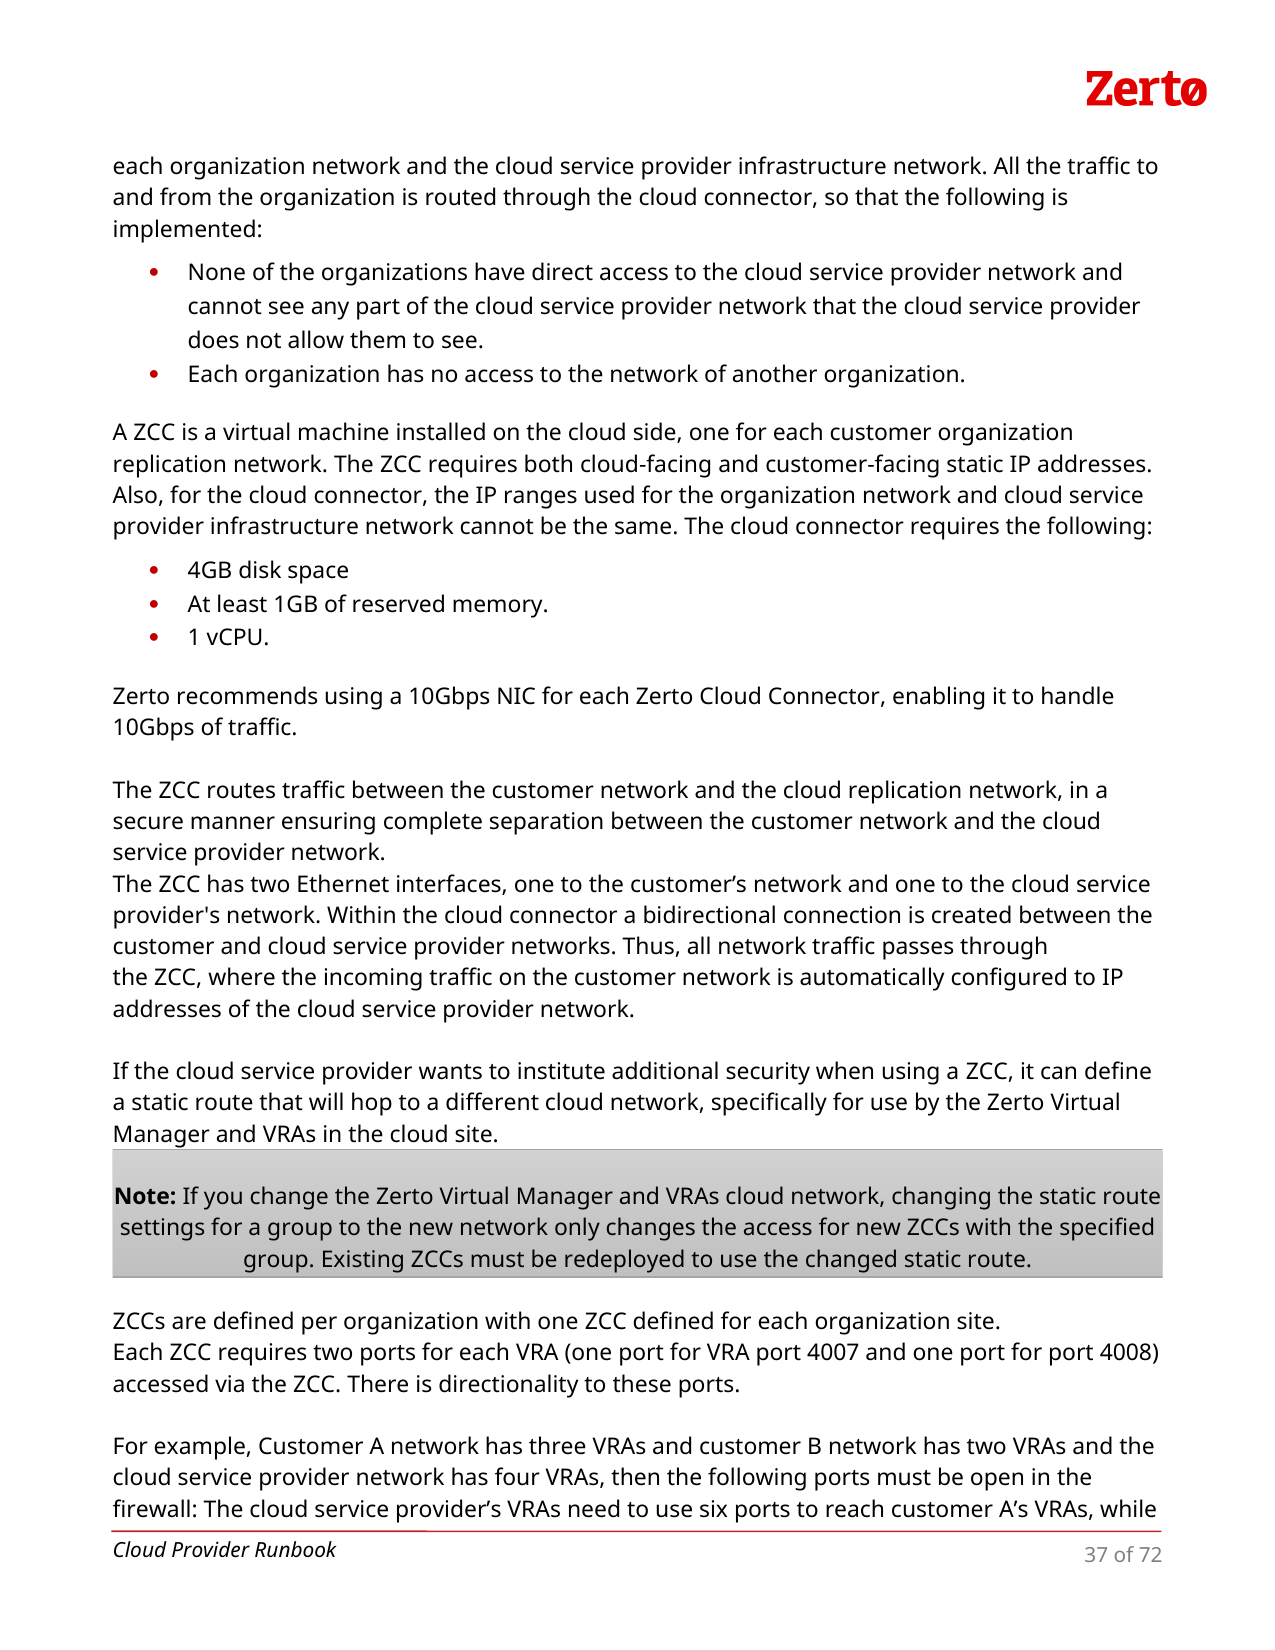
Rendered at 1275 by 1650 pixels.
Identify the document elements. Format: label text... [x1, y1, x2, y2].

list At least 1GB of reserved memory. [150, 587, 1162, 619]
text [112, 150, 1162, 244]
text Note: If you change the Zerto Virtual Manager and VRAs cloud network, changing the static route settings for a group to the new network only changes the access for new ZCCs with the specified group. Existing ZCCs must be redeployed to use the changed static route. [112, 1180, 1162, 1274]
text Zerto recommends using a 10Gbps NIC for each Zerto Cloud Connector, enabling it to handle 10Gbps of traffic. [112, 680, 1162, 742]
list Each organization has no access to the network of another organization. [150, 357, 1162, 389]
picture [112, 1149, 1163, 1278]
text If the cloud service provider wants to institute additional security when using a ZCC, it can define a static route that will hop to a different cloud network, specifically for use by the Zerto Virtual Manager and VRAs in the cloud site. [112, 1055, 1162, 1149]
text The ZCC has two Ethernet interfaces, one to the customer’s network and one to the cloud service provider's network. Within the cloud connector a bidirectional connection is created between the customer and cloud service provider networks. Thus, all network traffic passes through the ZCC, where the incoming traffic on the customer network is automatically configured to IP addresses of the cloud service provider network. [112, 867, 1162, 1024]
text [112, 1430, 1162, 1524]
list 1 vCPU. [150, 621, 1162, 652]
text A ZCC is a virtual machine installed on the cloud side, one for each customer organization replication network. The ZCC requires both cloud-facing and customer-facing static IP addresses. Also, for the cloud connector, the IP ranges used for the organization network and cloud service provider infrastructure network cannot be the same. The cloud connector requires the following: [112, 416, 1162, 541]
list None of the organizations have direct access to the cloud service provider network and cannot see any part of the cloud service provider network that the cloud service provider does not allow them to see. [150, 256, 1162, 355]
text ZCCs are defined per organization with one ZCC defined for each organization site. Each ZCC requires two ports for each VRA (one port for VRA port 4007 and one port for port 4008) accessed via the ZCC. There is directionality to these ports. [112, 1305, 1162, 1399]
list 4GB disk space [150, 554, 1162, 585]
picture [1086, 71, 1207, 106]
text The ZCC routes traffic between the customer network and the cloud replication network, in a secure manner ensuring complete separation between the customer network and the cloud service provider network. [112, 774, 1162, 867]
